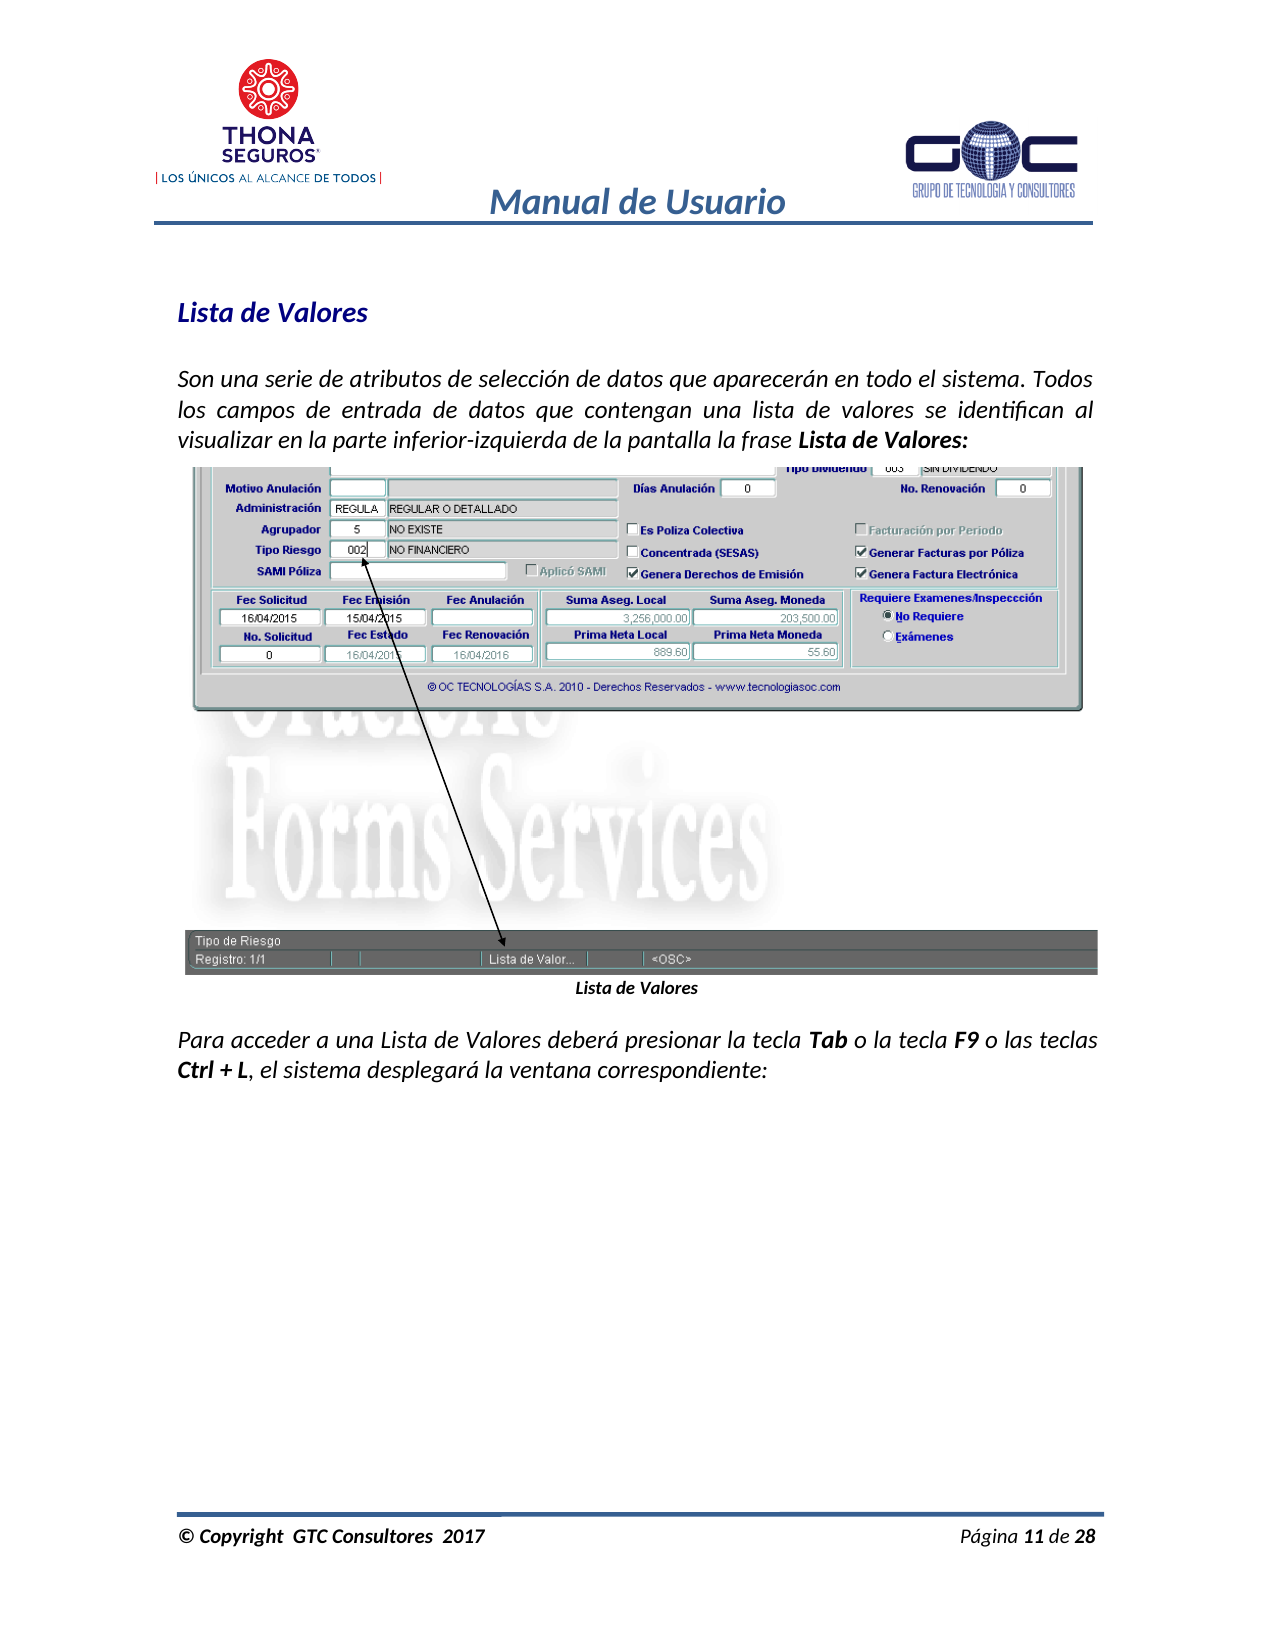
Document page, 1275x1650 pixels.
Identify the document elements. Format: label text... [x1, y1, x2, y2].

picture [891, 117, 1098, 215]
subtitle Lista de Valores [177, 294, 1098, 330]
text Lista de Valores [177, 976, 1098, 999]
picture [154, 45, 386, 210]
picture [177, 467, 1098, 976]
text Son una serie de atributos de selección de datos que aparecerán en todo el sistema. Todos los campos de entrada de datos que contengan una lista de valores se identifican al visualizar en la parte inferior-izquierda de la pantalla la frase Lista de Valores: [177, 363, 1098, 455]
text Para acceder a una Lista de Valores deberá presionar la tecla Tab o la tecla F9 o las teclas Ctrl + L, el sistema desplegará la ventana correspondiente: [177, 1024, 1098, 1085]
